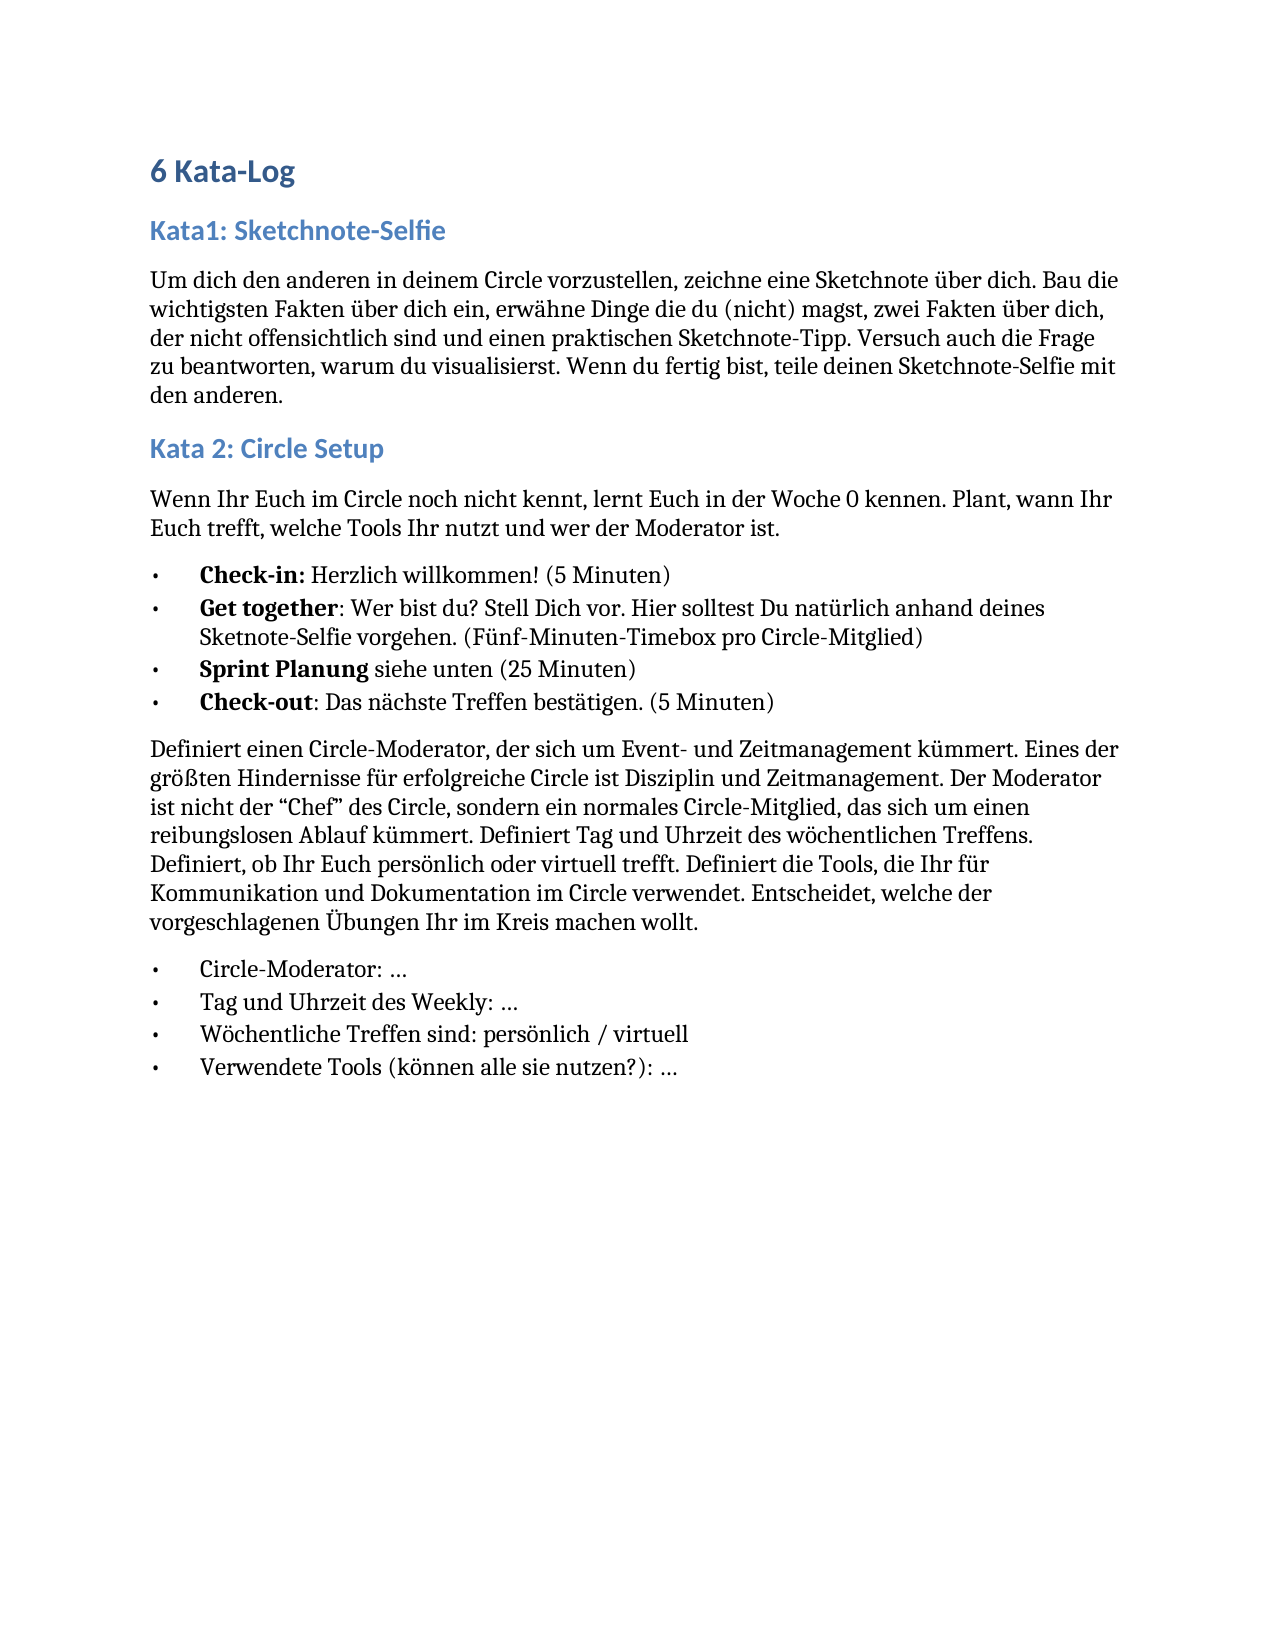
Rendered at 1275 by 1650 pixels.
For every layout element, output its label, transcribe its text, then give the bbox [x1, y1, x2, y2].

list Circle-Moderator: … [150, 955, 1125, 984]
list Tag und Uhrzeit des Weekly: … [150, 987, 1125, 1016]
list Wöchentliche Treffen sind: persönlich / virtuell [150, 1020, 1125, 1049]
list Check-out: Das nächste Treffen bestätigen. (5 Minuten) [150, 687, 1125, 716]
subtitle Kata1: Sketchnote-Selfie [150, 212, 1125, 247]
text Definiert einen Circle-Moderator, der sich um Event- und Zeitmanagement kümmert. Eines der größten Hindernisse für erfolgreiche Circle ist Disziplin und Zeitmanagement. Der Moderator ist nicht der “Chef” des Circle, sondern ein normales Circle-Mitglied, das sich um einen reibungslosen Ablauf kümmert. Definiert Tag und Uhrzeit des wöchentlichen Treffens. Definiert, ob Ihr Euch persönlich oder virtuell trefft. Definiert die Tools, die Ihr für Kommunikation und Dokumentation im Circle verwendet. Entscheidet, welche der vorgeschlagenen Übungen Ihr im Kreis machen wollt. [150, 735, 1125, 936]
list Verwendete Tools (können alle sie nutzen?): … [150, 1052, 1125, 1081]
subtitle 6 Kata-Log [150, 150, 1125, 191]
list Get together: Wer bist du? Stell Dich vor. Hier solltest Du natürlich anhand deines Sketnote-Selfie vorgehen. (Fünf-Minuten-Timebox pro Circle-Mitglied) [150, 594, 1125, 651]
text Um dich den anderen in deinem Circle vorzustellen, zeichne eine Sketchnote über dich. Bau die wichtigsten Fakten über dich ein, erwähne Dinge die du (nicht) magst, zwei Fakten über dich, der nicht offensichtlich sind und einen praktischen Sketchnote-Tipp. Versuch auch die Frage zu beantworten, warum du visualisierst. Wenn du fertig bist, teile deinen Sketchnote-Selfie mit den anderen. [150, 266, 1125, 410]
subtitle Kata 2: Circle Setup [150, 431, 1125, 466]
list Sprint Planung siehe unten (25 Minuten) [150, 655, 1125, 684]
text Wenn Ihr Euch im Circle noch nicht kennt, lernt Euch in der Woche 0 kennen. Plant, wann Ihr Euch trefft, welche Tools Ihr nutzt und wer der Moderator ist. [150, 485, 1125, 542]
list Check-in: Herzlich willkommen! (5 Minuten) [150, 561, 1125, 590]
